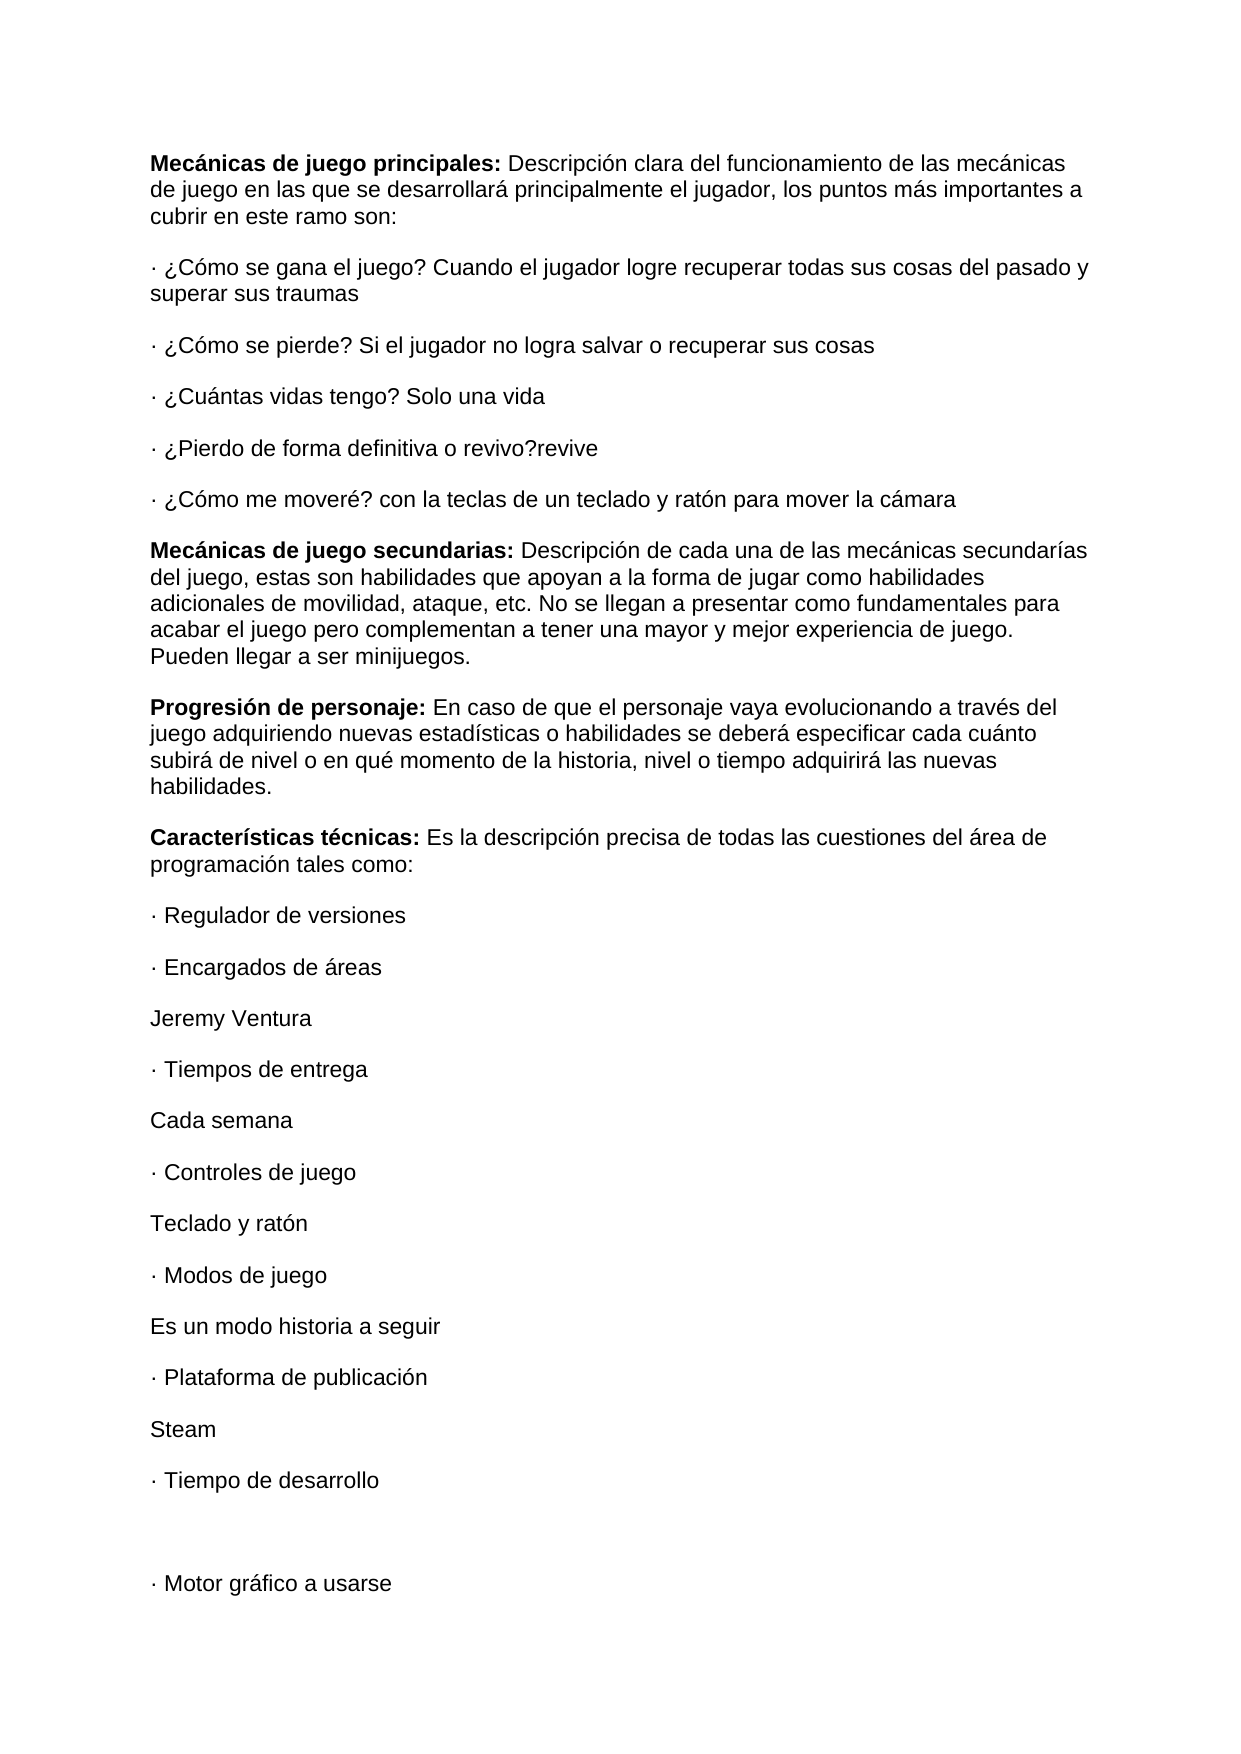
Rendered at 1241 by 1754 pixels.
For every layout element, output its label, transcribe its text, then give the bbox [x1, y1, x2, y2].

text Mecánicas de juego principales: Descripción clara del funcionamiento de las mecánicas de juego en las que se desarrollará principalmente el jugador, los puntos más importantes a cubrir en este ramo son: [150, 150, 1090, 229]
text · Plataforma de publicación [150, 1364, 1090, 1391]
text · ¿Cómo me moveré? con la teclas de un teclado y ratón para mover la cámara [150, 486, 1090, 512]
text · ¿Cuántas vidas tengo? Solo una vida [150, 383, 1090, 409]
text Es un modo historia a seguir [150, 1313, 1090, 1339]
text Progresión de personaje: En caso de que el personaje vaya evolucionando a través del juego adquiriendo nuevas estadísticas o habilidades se deberá especificar cada cuánto subirá de nivel o en qué momento de la historia, nivel o tiempo adquirirá las nuevas habilidades. [150, 694, 1090, 799]
text · ¿Cómo se gana el juego? Cuando el jugador logre recuperar todas sus cosas del pasado y superar sus traumas [150, 254, 1090, 307]
text Jeremy Ventura [150, 1005, 1090, 1031]
text · Tiempo de desarrollo [150, 1467, 1090, 1493]
text · Regulador de versiones [150, 902, 1090, 928]
text Steam [150, 1416, 1090, 1442]
text · ¿Pierdo de forma definitiva o revivo?revive [150, 434, 1090, 461]
text Teclado y ratón [150, 1210, 1090, 1237]
text · ¿Cómo se pierde? Si el jugador no logra salvar o recuperar sus cosas [150, 332, 1090, 358]
text Características técnicas: Es la descripción precisa de todas las cuestiones del área de programación tales como: [150, 824, 1090, 877]
text · Motor gráfico a usarse [150, 1570, 1090, 1596]
text · Modos de juego [150, 1262, 1090, 1288]
text · Tiempos de entrega [150, 1056, 1090, 1082]
text Mecánicas de juego secundarias: Descripción de cada una de las mecánicas secundarías del juego, estas son habilidades que apoyan a la forma de jugar como habilidades adicionales de movilidad, ataque, etc. No se llegan a presentar como fundamentales para acabar el juego pero complementan a tener una mayor y mejor experiencia de juego. Pueden llegar a ser minijuegos. [150, 537, 1090, 669]
text · Controles de juego [150, 1159, 1090, 1185]
text Cada semana [150, 1107, 1090, 1134]
text · Encargados de áreas [150, 953, 1090, 980]
